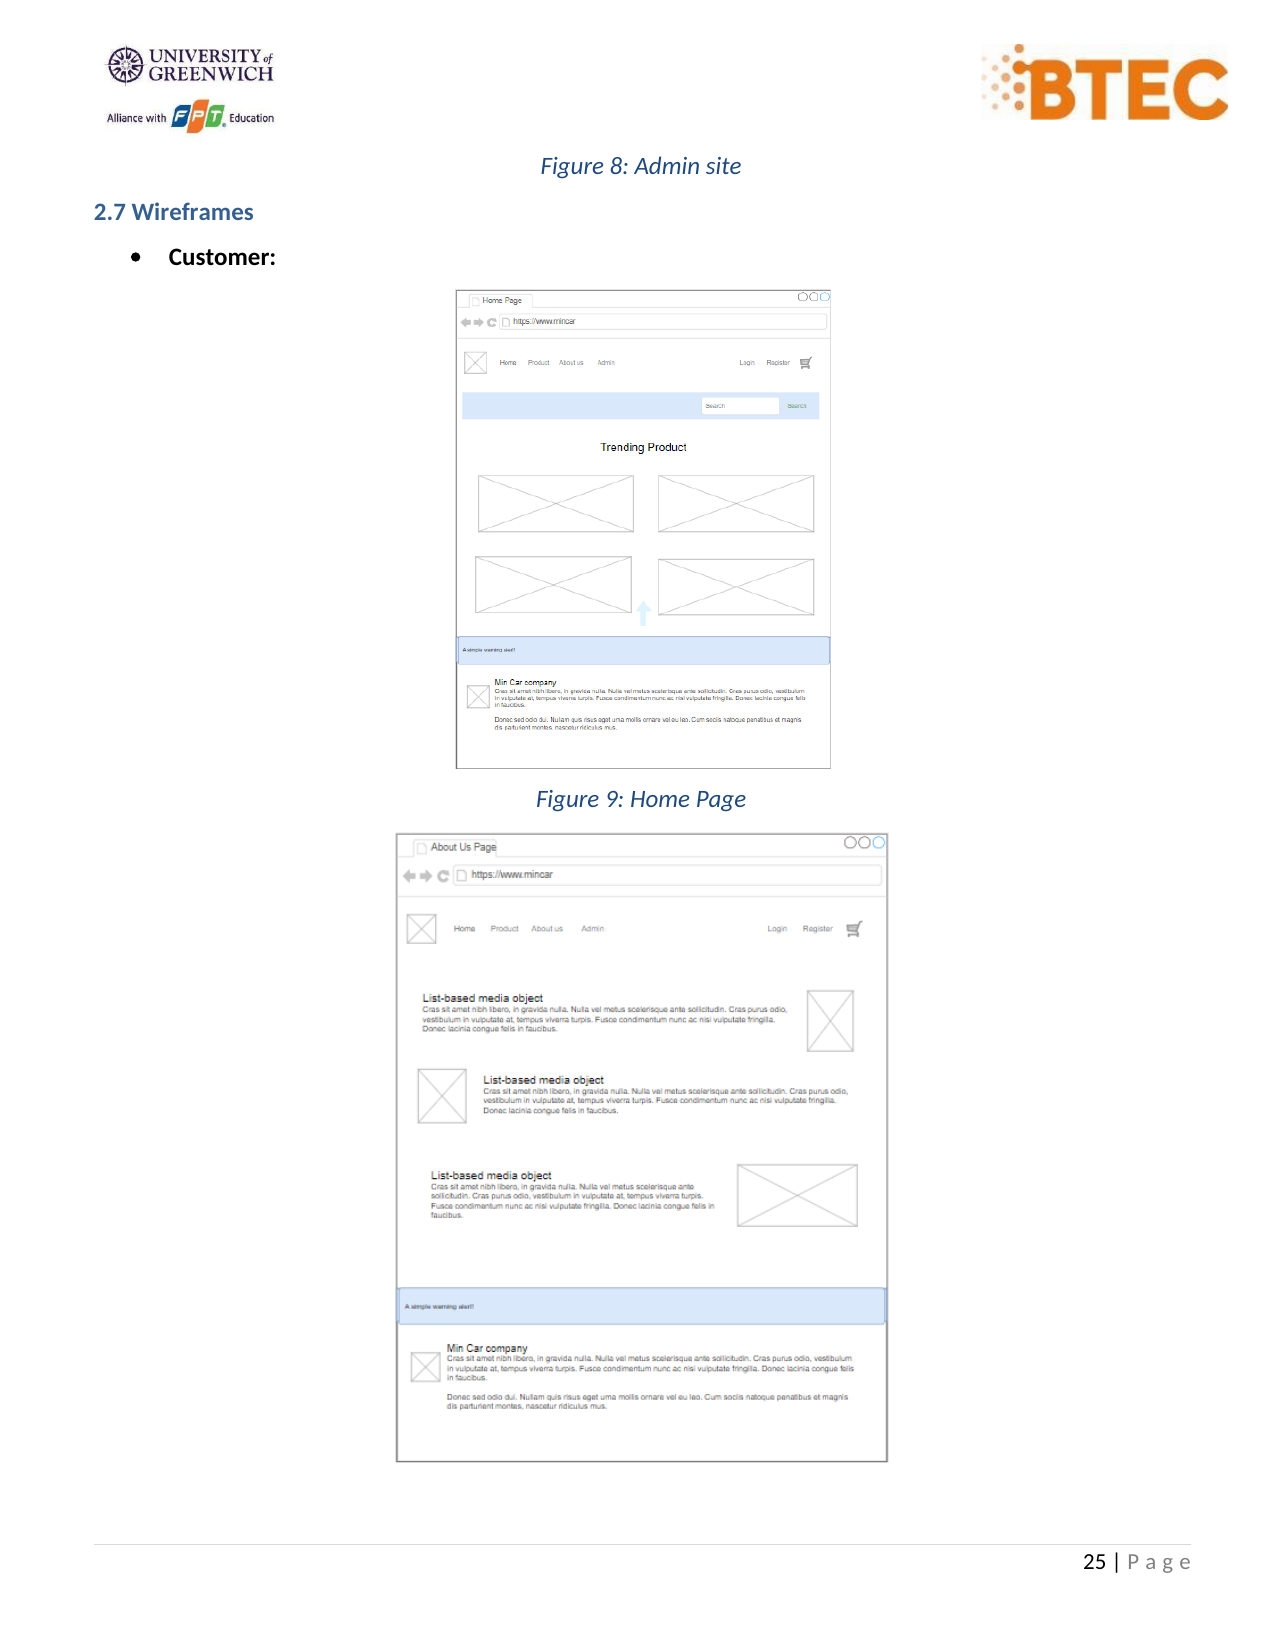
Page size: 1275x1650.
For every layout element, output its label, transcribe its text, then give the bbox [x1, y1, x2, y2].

picture [93, 32, 286, 144]
text Figure 9: Home Page [94, 783, 1191, 813]
text Figure 8: Admin site [94, 150, 1191, 181]
picture [981, 44, 1229, 120]
subtitle 2.7 Wireframes [94, 196, 1191, 226]
list Customer: [131, 241, 1191, 272]
picture [393, 828, 891, 1468]
picture [453, 287, 831, 769]
